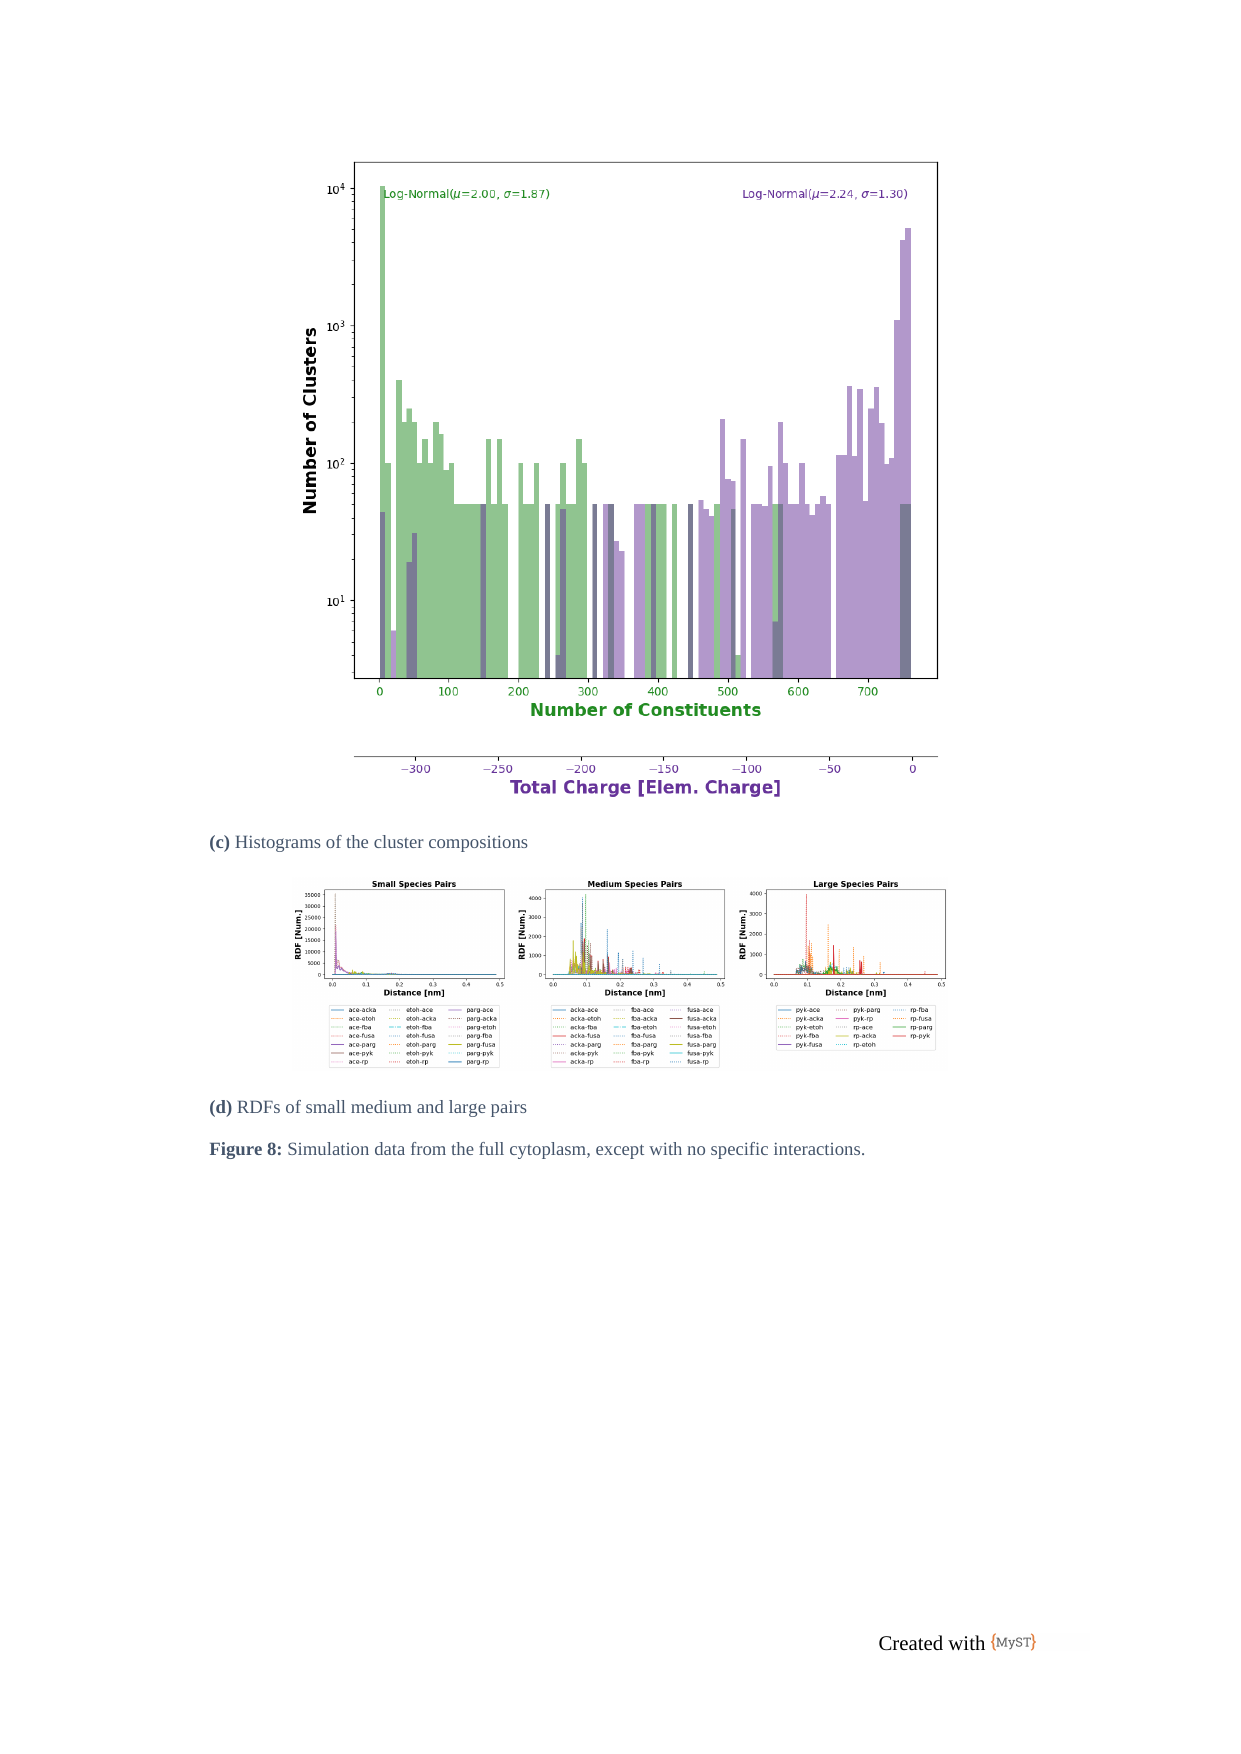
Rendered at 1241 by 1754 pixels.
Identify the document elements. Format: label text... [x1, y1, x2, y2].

picture [292, 877, 949, 1071]
text (c) Histograms of the cluster compositions [209, 831, 1036, 853]
picture [990, 1633, 1091, 1651]
text Figure 8: Simulation data from the full cytoplasm, except with no specific interactions. [209, 1138, 1036, 1160]
picture [292, 150, 949, 807]
text (d) RDFs of small medium and large pairs [209, 1096, 1036, 1117]
